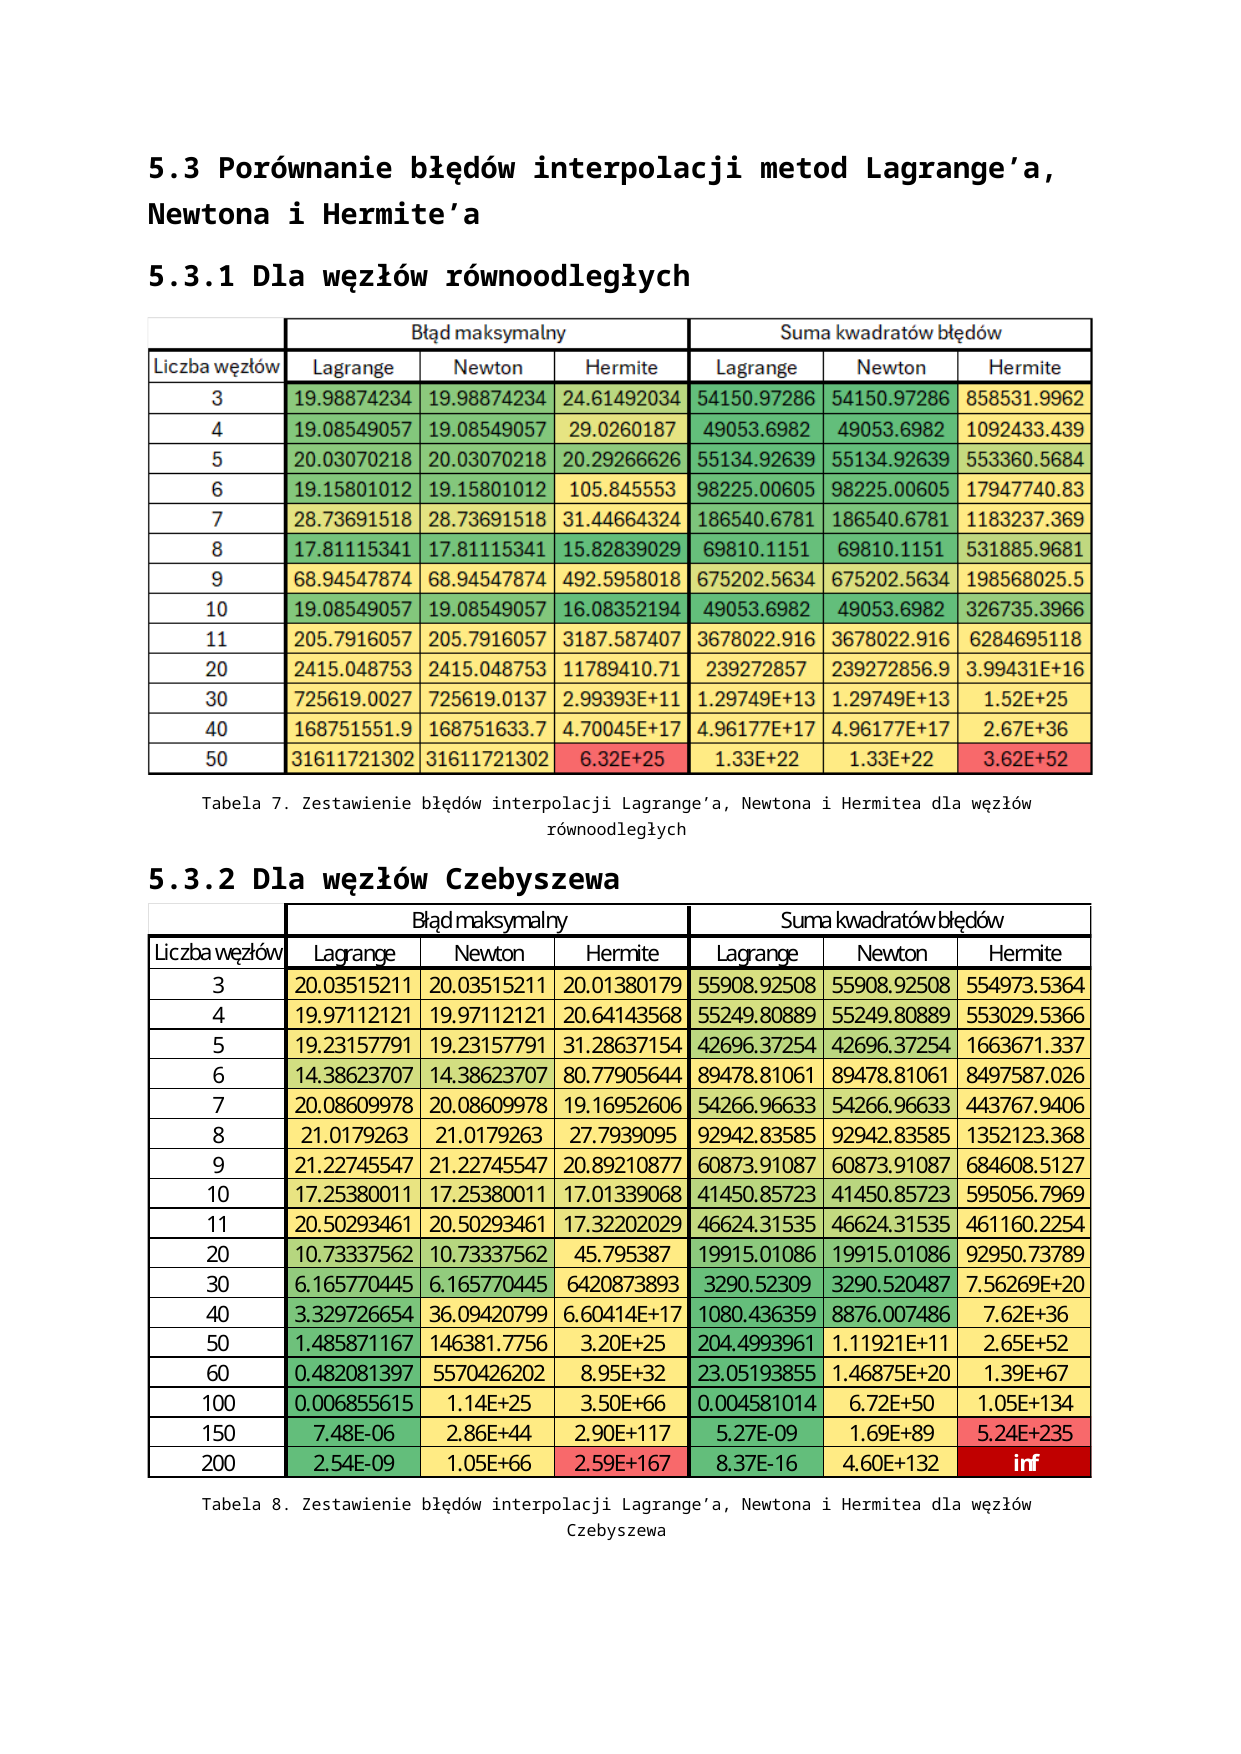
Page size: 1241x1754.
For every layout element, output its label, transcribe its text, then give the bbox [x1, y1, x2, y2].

text 5.3.2 Dla węzłów Czebyszewa [148, 858, 1093, 1478]
text 5.3.1 Dla węzłów równoodległych [148, 256, 1093, 295]
text 5.3 Porównanie błędów interpolacji metod Lagrange’a, Newtona i Hermite’a [148, 148, 1093, 233]
picture [147, 317, 1093, 775]
